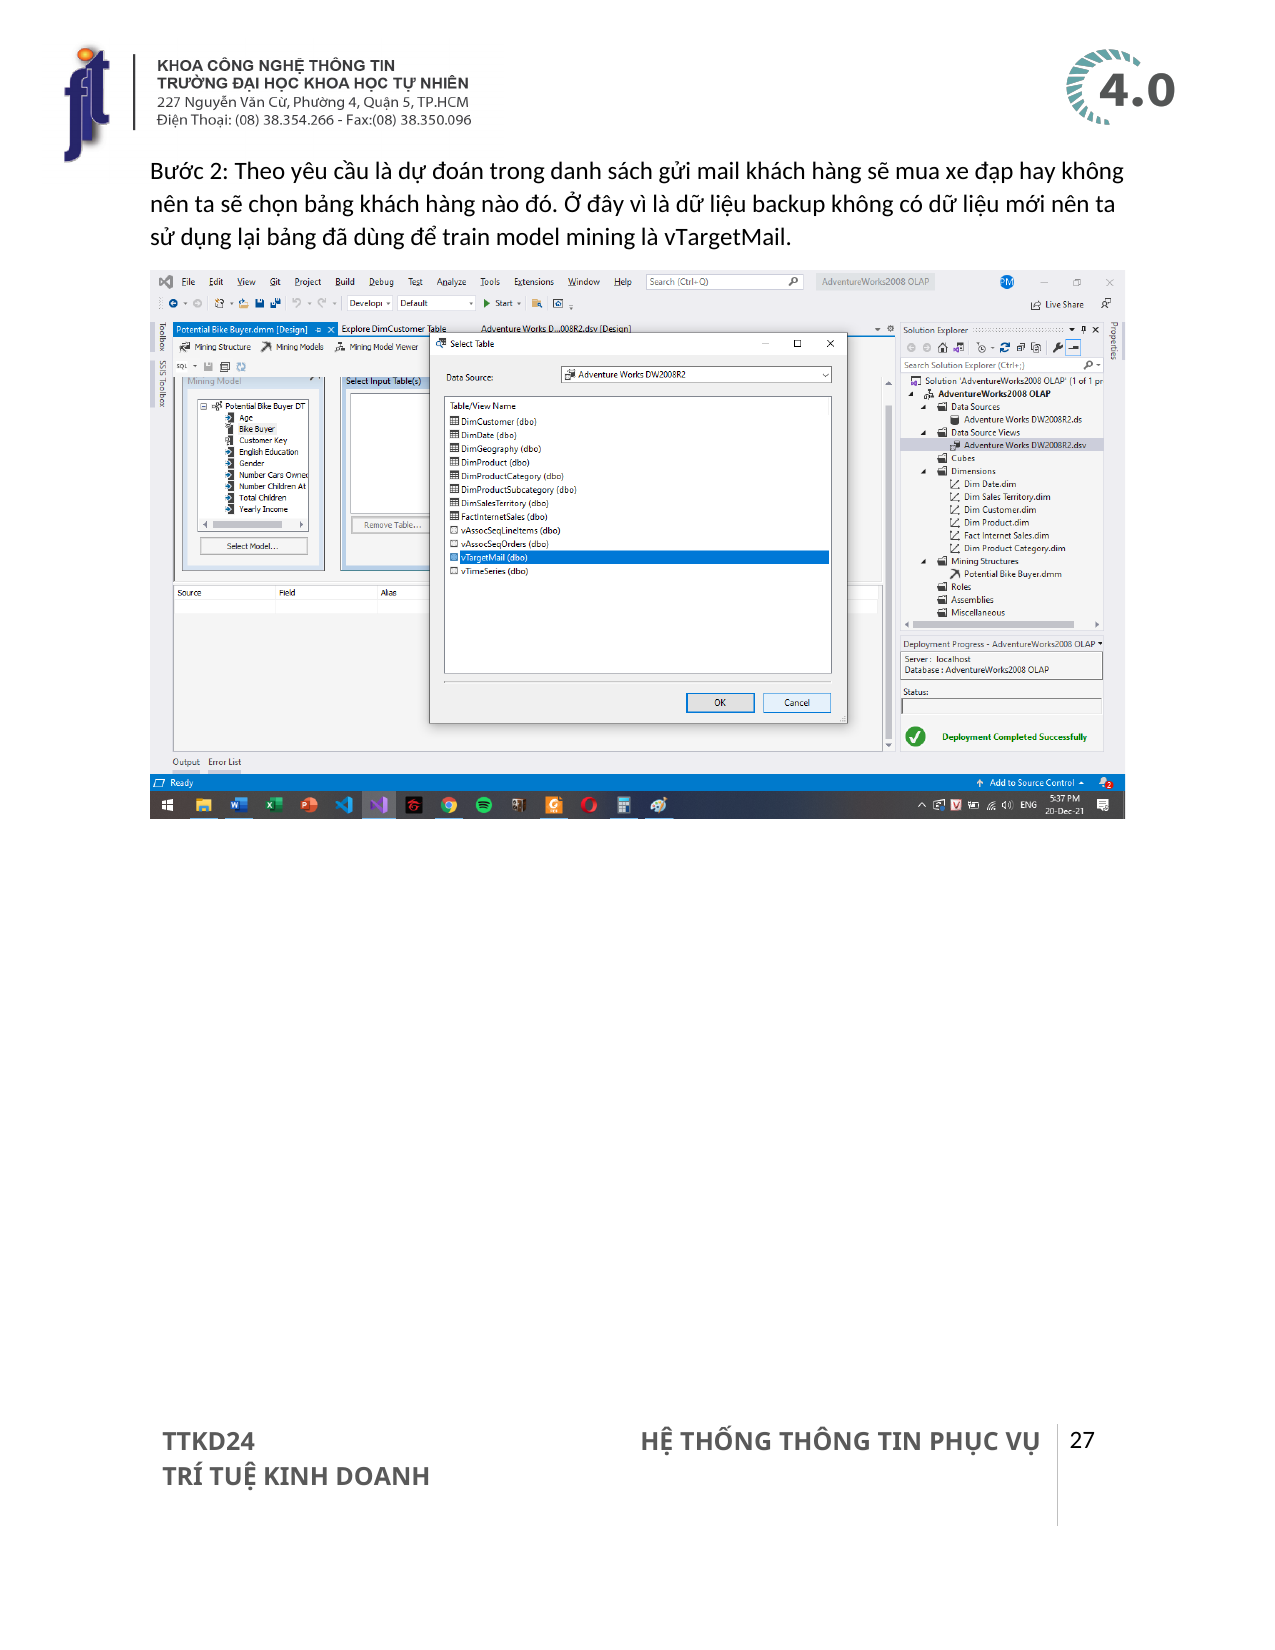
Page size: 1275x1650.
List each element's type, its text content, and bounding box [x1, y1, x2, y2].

text Bước 2: Theo yêu cầu là dự đoán trong danh sách gửi mail khách hàng sẽ mua xe đạp hay không nên ta sẽ chọn bảng khách hàng nào đó. Ở đây vì là dữ liệu backup không có dữ liệu mới nên ta sử dụng lại bảng đã dùng để train model mining là vTargetMail. [150, 155, 1125, 251]
picture [41, 38, 504, 184]
picture [150, 270, 1125, 819]
picture [1059, 42, 1182, 128]
